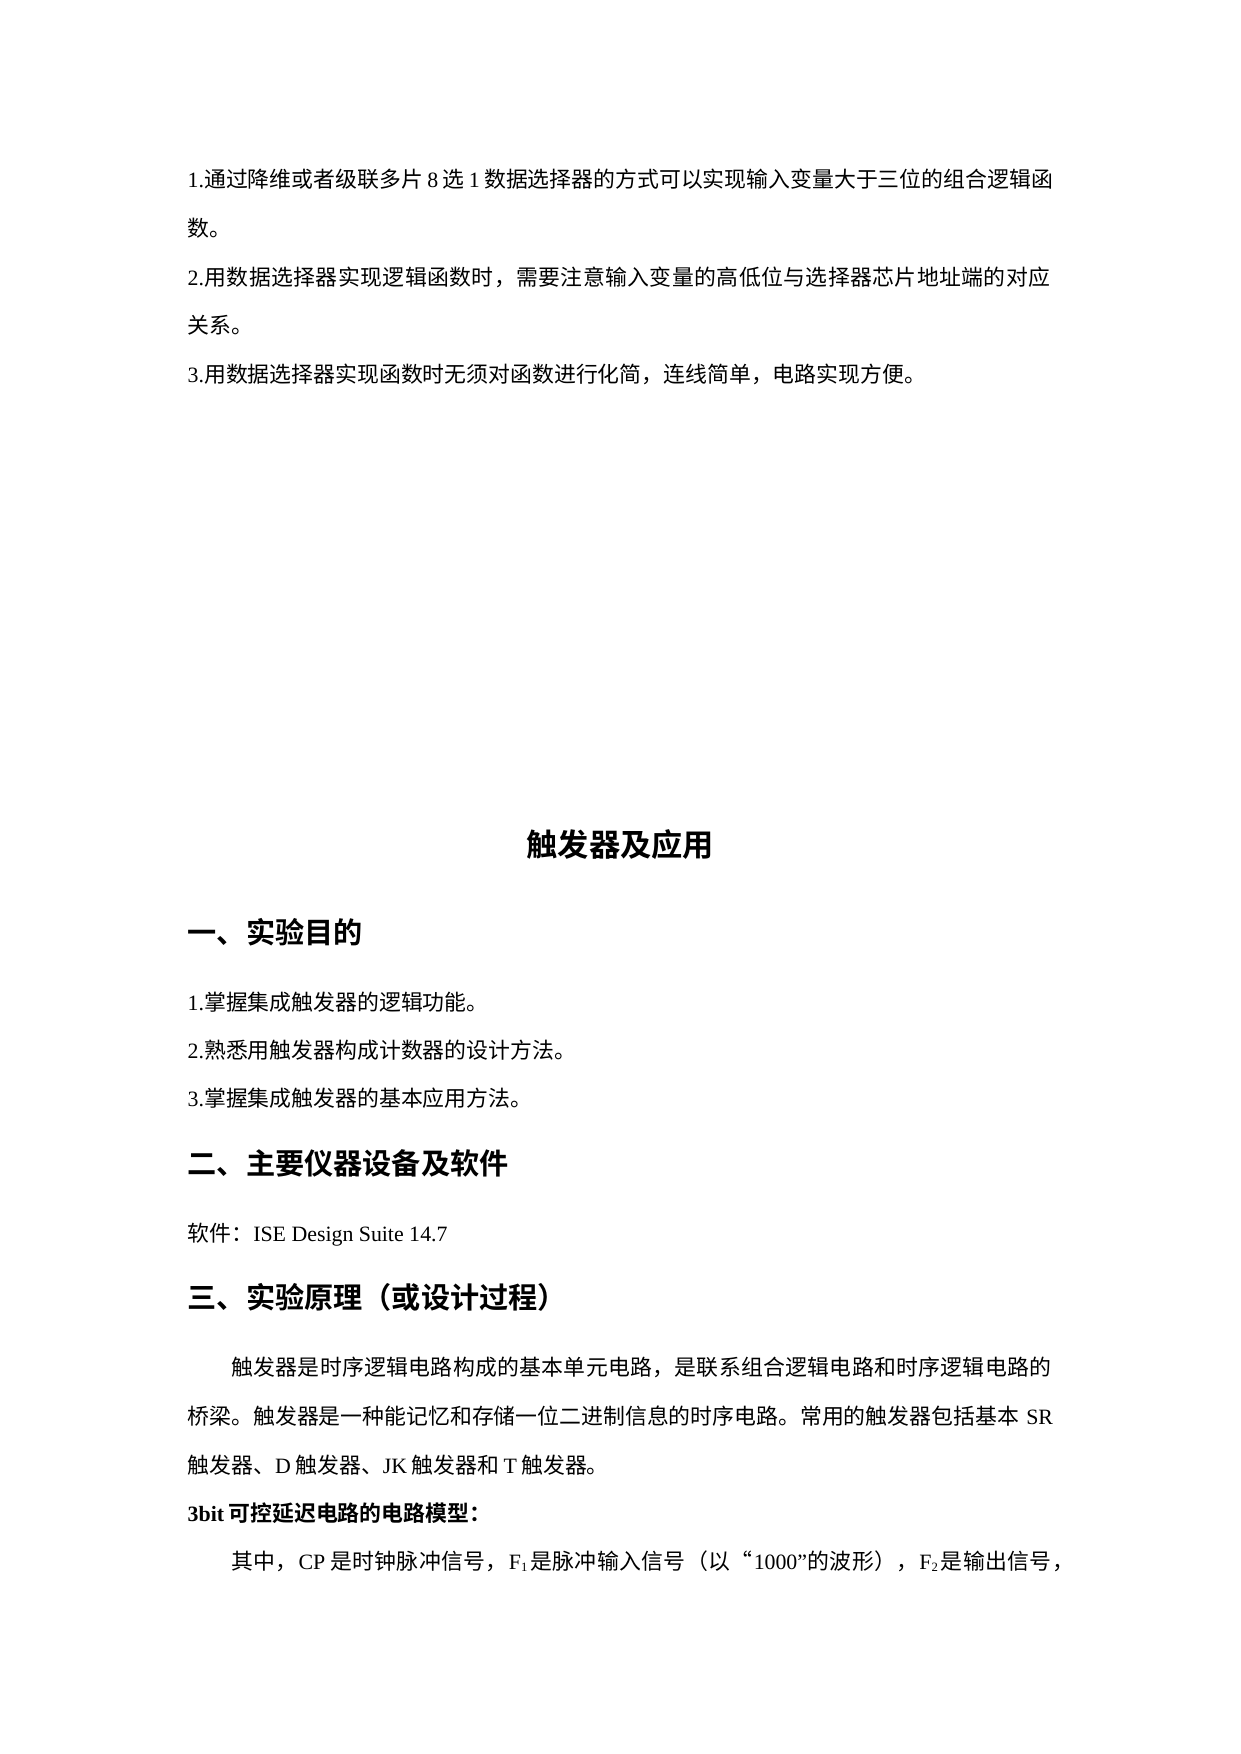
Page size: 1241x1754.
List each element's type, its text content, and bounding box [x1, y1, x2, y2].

text 一、实验目的 [187, 898, 1053, 963]
text 2.用数据选择器实现逻辑函数时，需要注意输入变量的高低位与选择器芯片地址端的对应关系。 [187, 259, 1053, 340]
text 3.用数据选择器实现函数时无须对函数进行化简，连线简单，电路实现方便。 [187, 356, 1053, 389]
text 触发器及应用 [187, 810, 1053, 875]
text 3bit可控延迟电路的电路模型： [187, 1496, 1053, 1528]
text 1.通过降维或者级联多片8选1数据选择器的方式可以实现输入变量大于三位的组合逻辑函数。 [187, 162, 1053, 243]
text 二、主要仪器设备及软件 [187, 1129, 1053, 1194]
text 3.掌握集成触发器的基本应用方法。 [187, 1081, 1053, 1113]
text 软件：ISE Design Suite 14.7 [187, 1215, 1053, 1248]
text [187, 1544, 1053, 1576]
text 三、实验原理（或设计过程） [187, 1264, 1053, 1329]
text 2.熟悉用触发器构成计数器的设计方法。 [187, 1032, 1053, 1065]
text 触发器是时序逻辑电路构成的基本单元电路，是联系组合逻辑电路和时序逻辑电路的桥梁。触发器是一种能记忆和存储一位二进制信息的时序电路。常用的触发器包括基本SR触发器、D触发器、JK触发器和T触发器。 [187, 1350, 1053, 1480]
text 1.掌握集成触发器的逻辑功能。 [187, 984, 1053, 1017]
